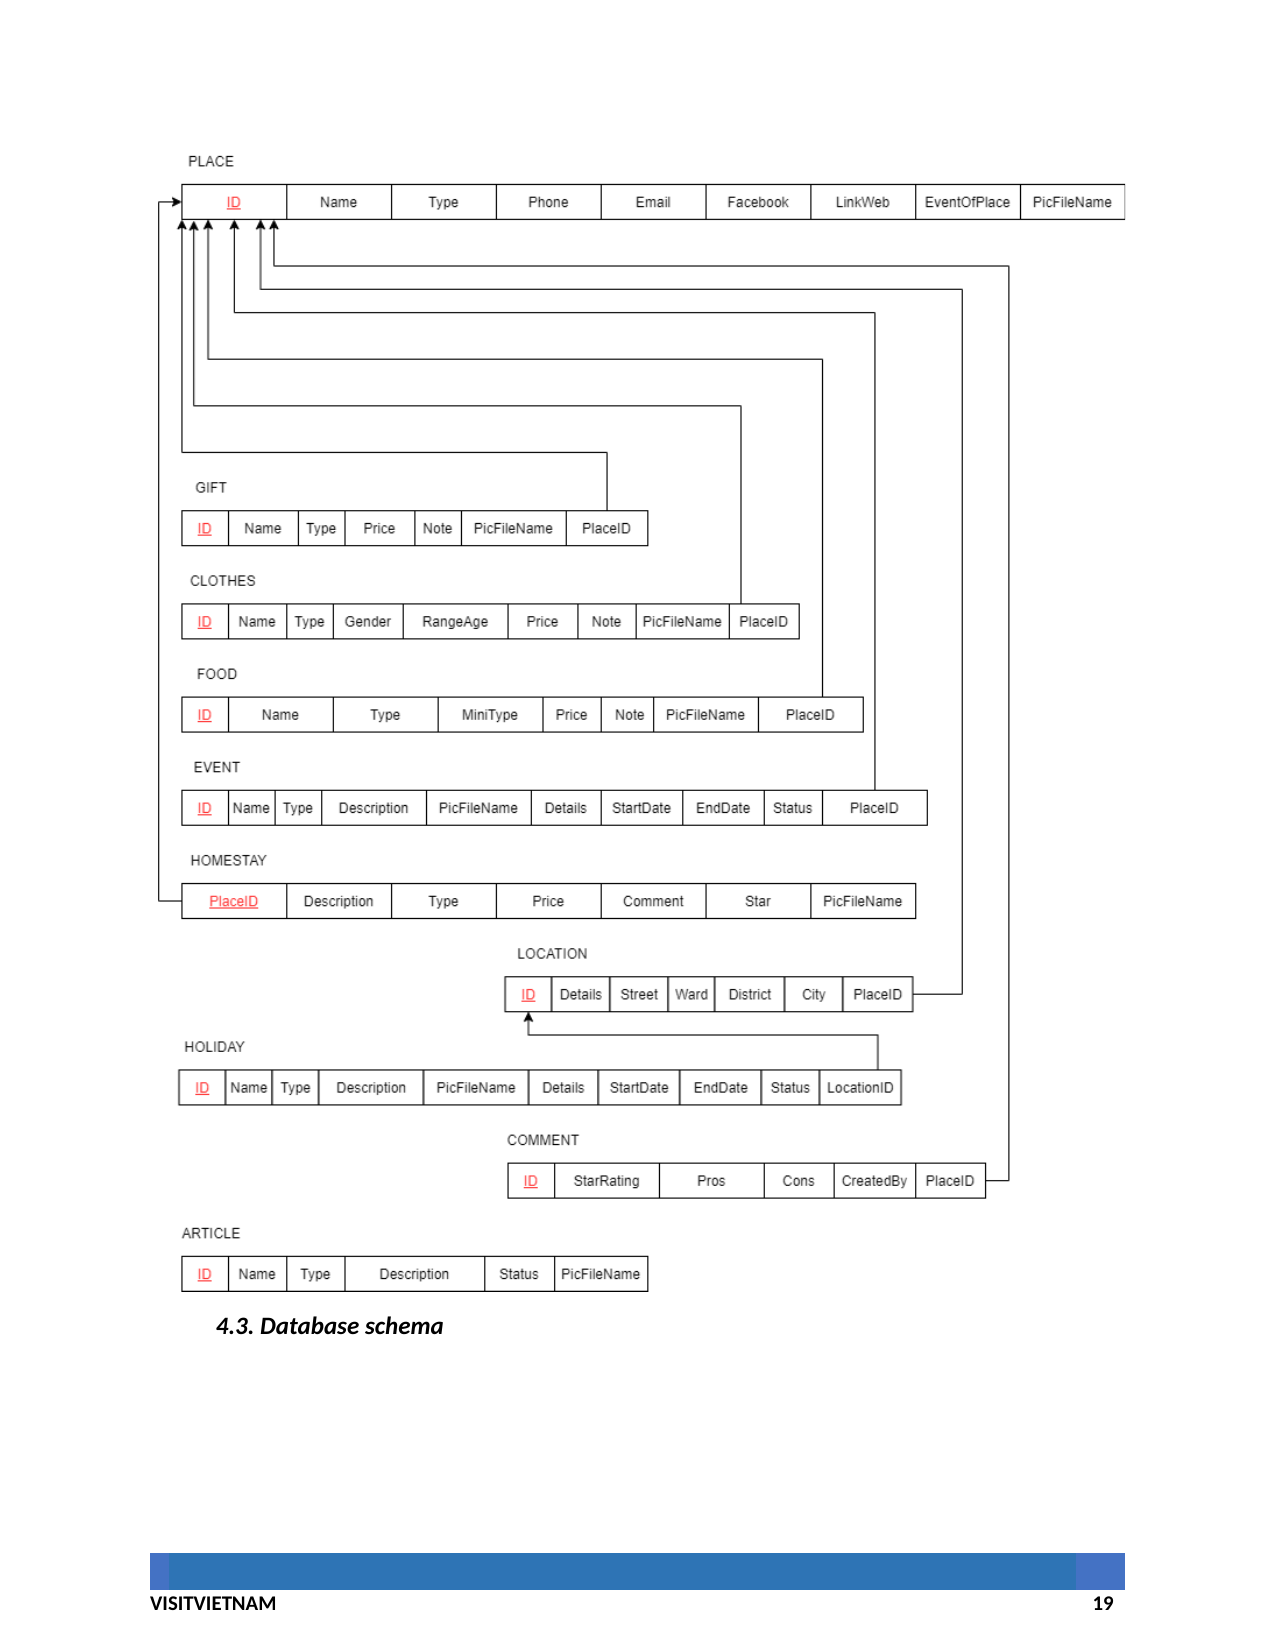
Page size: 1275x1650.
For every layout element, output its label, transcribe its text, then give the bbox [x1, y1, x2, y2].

text Database schema [216, 1310, 1125, 1341]
picture [150, 150, 1125, 1292]
